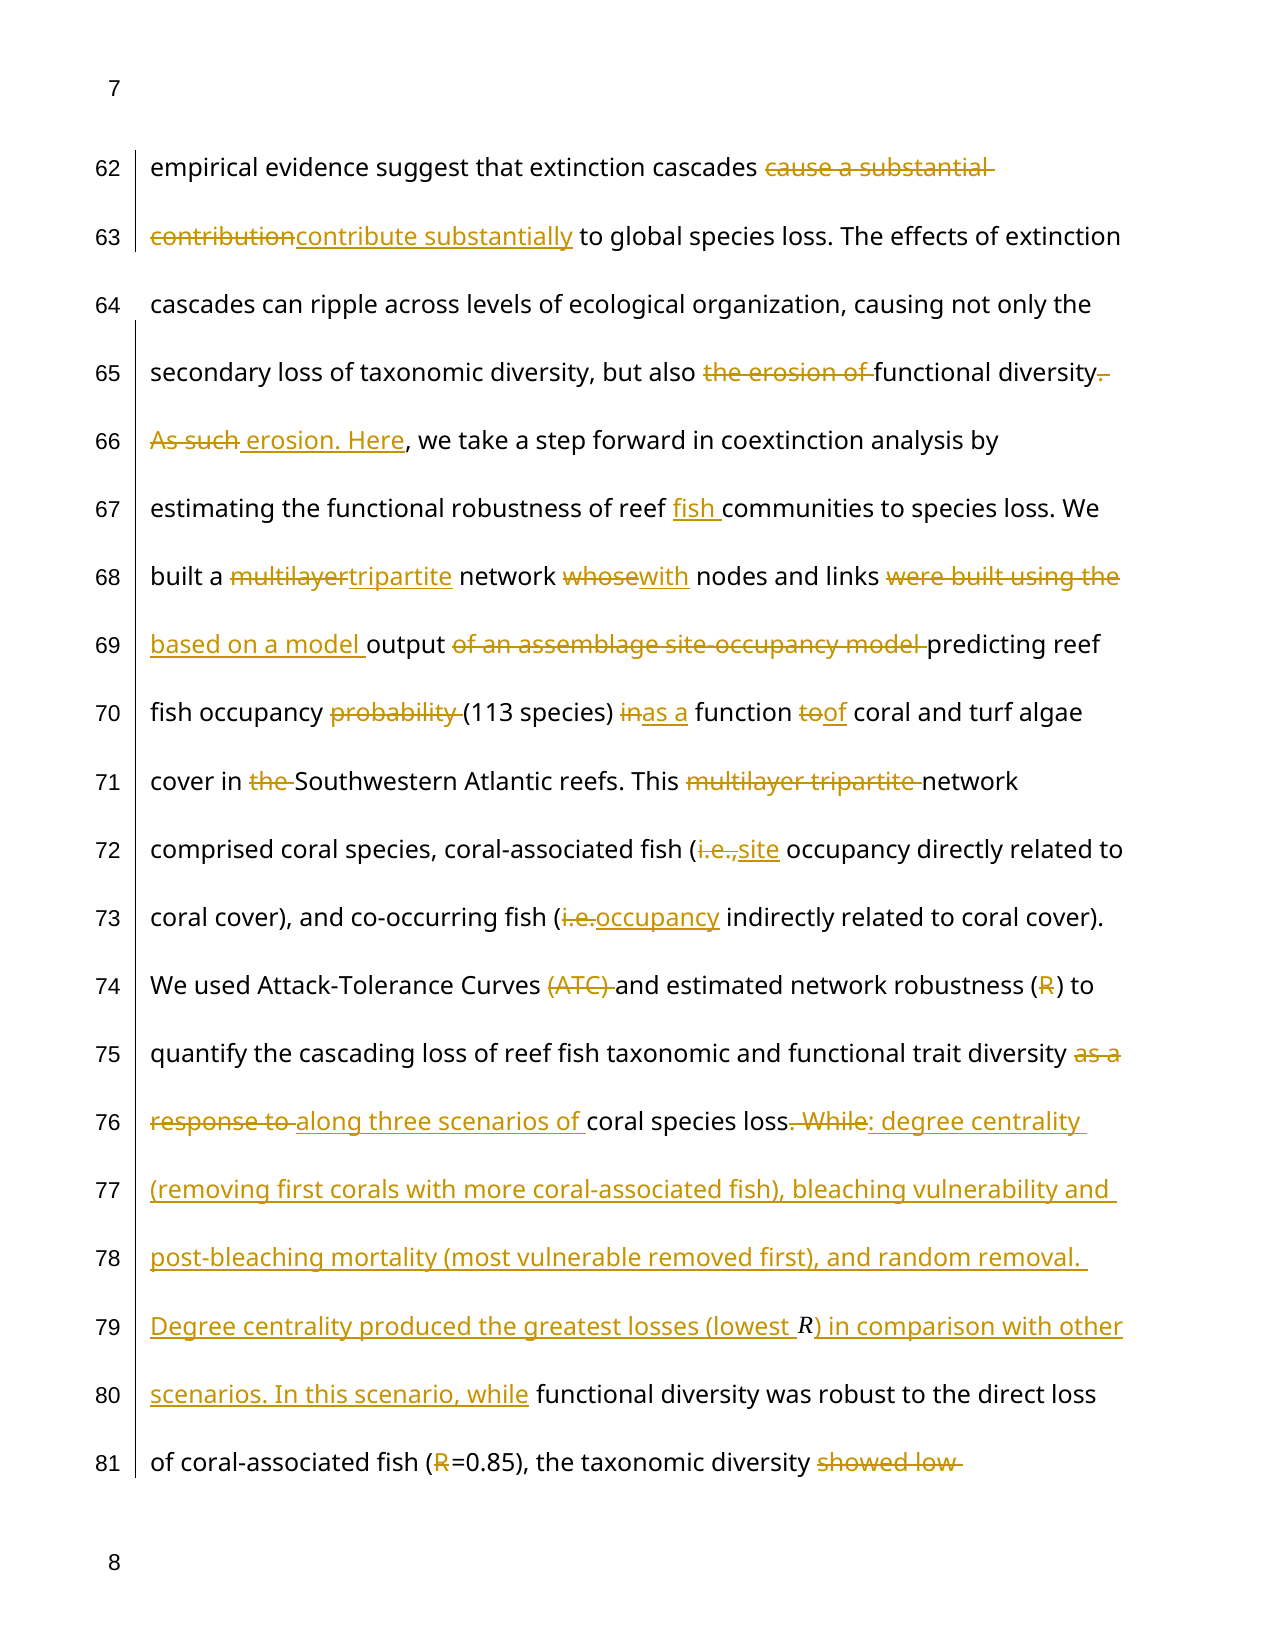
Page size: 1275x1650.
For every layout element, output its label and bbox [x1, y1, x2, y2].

text [150, 150, 1125, 1478]
